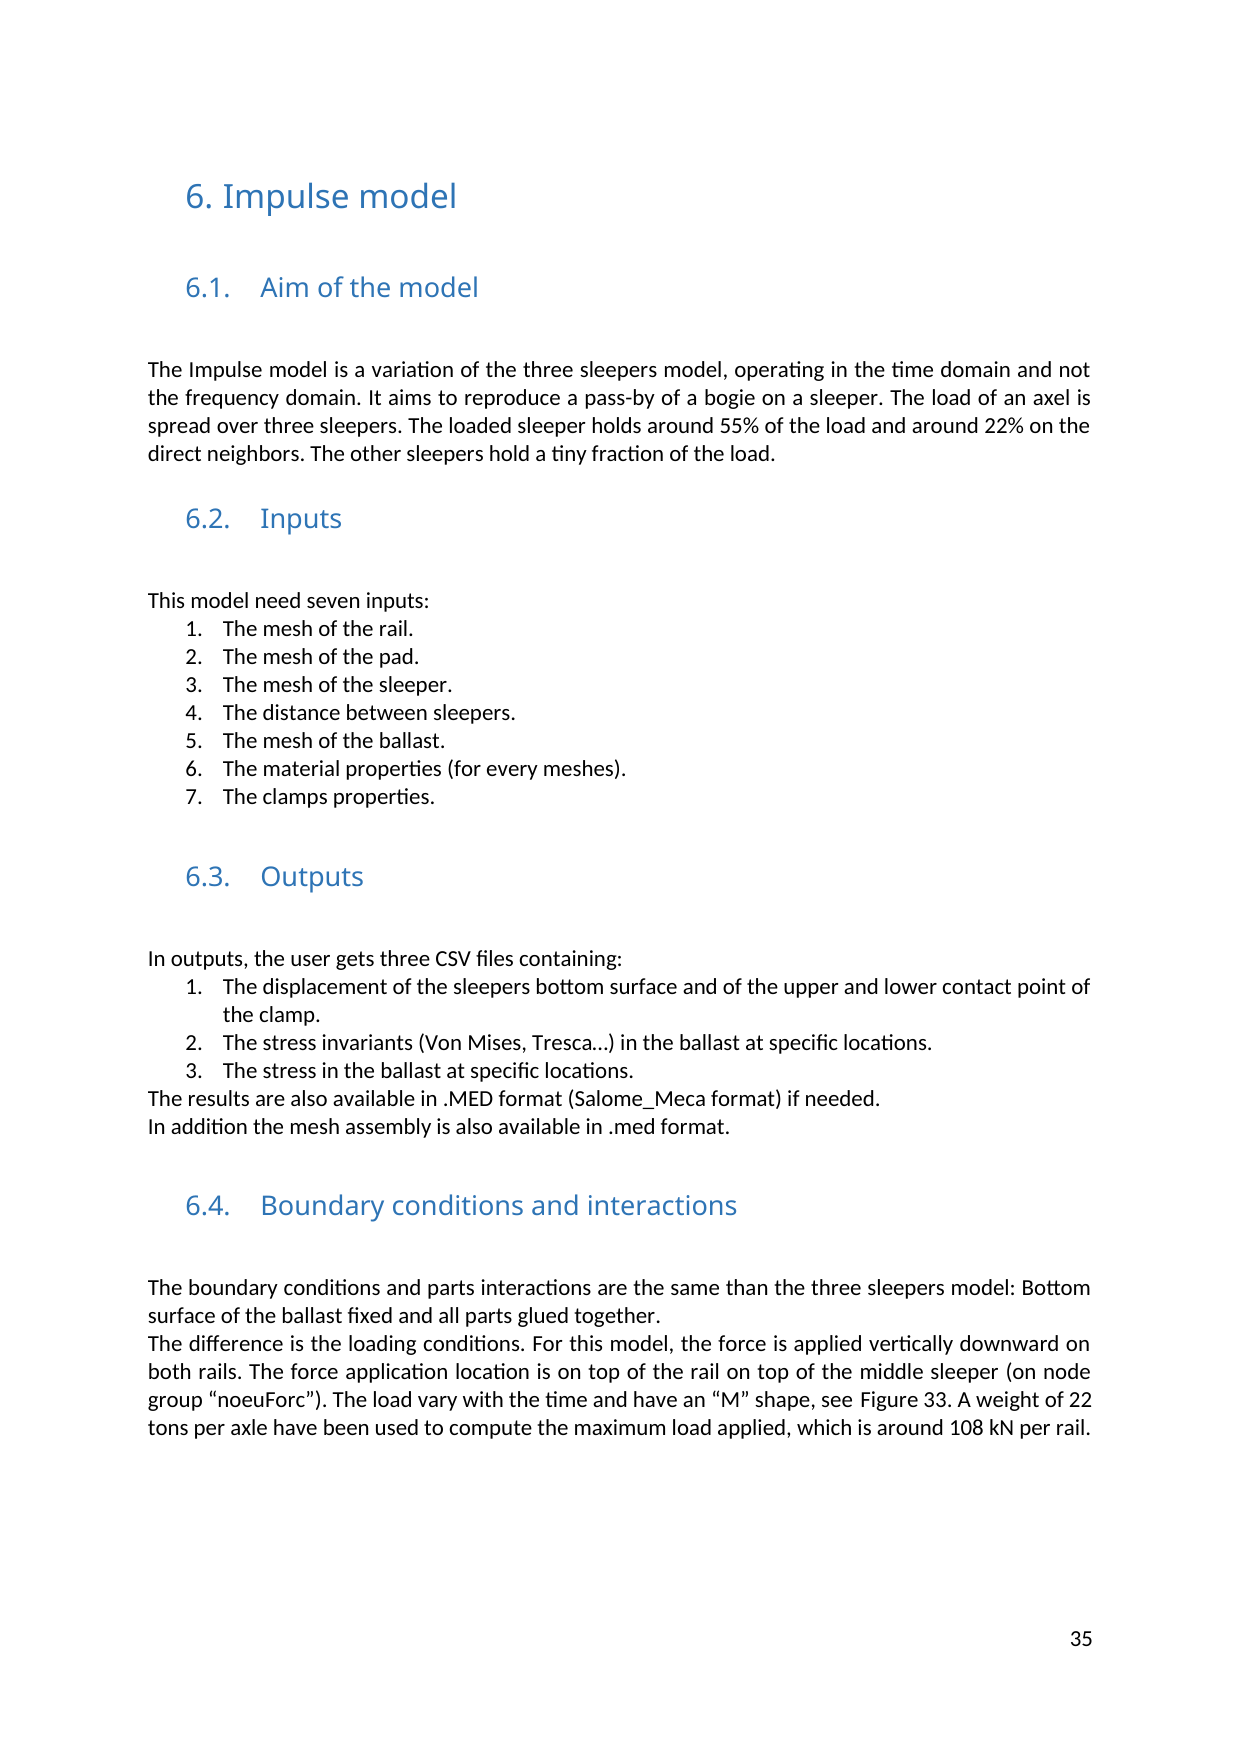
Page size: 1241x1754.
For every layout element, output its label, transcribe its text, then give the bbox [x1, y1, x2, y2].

text In addition the mesh assembly is also available in .med format. [148, 1112, 1093, 1140]
text This model need seven inputs: [148, 586, 1093, 614]
list The mesh of the rail. [185, 614, 1093, 642]
subtitle Impulse model [185, 173, 1093, 218]
list The mesh of the pad. [185, 642, 1093, 670]
list The clamps properties. [185, 782, 1093, 810]
subtitle Boundary conditions and interactions [185, 1187, 1093, 1224]
text The difference is the loading conditions. For this model, the force is applied vertically downward on both rails. The force application location is on top of the rail on top of the middle sleeper (on node group “noeuForc”). The load vary with the time and have an “M” shape, see Figure 33. A weight of 22 tons per axle have been used to compute the maximum load applied, which is around 108 kN per rail. [148, 1329, 1093, 1442]
text The Impulse model is a variation of the three sleepers model, operating in the time domain and not the frequency domain. It aims to reproduce a pass-by of a bogie on a sleeper. The load of an axel is spread over three sleepers. The loaded sleeper holds around 55% of the load and around 22% on the direct neighbors. The other sleepers hold a tiny fraction of the load. [148, 355, 1093, 467]
subtitle Aim of the model [185, 268, 1093, 305]
text In outputs, the user gets three CSV files containing: [148, 944, 1093, 972]
list The distance between sleepers. [185, 698, 1093, 726]
list The material properties (for every meshes). [185, 754, 1093, 782]
list The stress in the ballast at specific locations. [185, 1056, 1093, 1084]
list The mesh of the sleeper. [185, 670, 1093, 698]
subtitle Inputs [185, 499, 1093, 536]
text The results are also available in .MED format (Salome_Meca format) if needed. [148, 1084, 1093, 1112]
list The mesh of the ballast. [185, 726, 1093, 754]
list The stress invariants (Von Mises, Tresca…) in the ballast at specific locations. [185, 1028, 1093, 1056]
list The displacement of the sleepers bottom surface and of the upper and lower contact point of the clamp. [185, 972, 1093, 1028]
text The boundary conditions and parts interactions are the same than the three sleepers model: Bottom surface of the ballast fixed and all parts glued together. [148, 1273, 1093, 1329]
subtitle Outputs [185, 857, 1093, 894]
